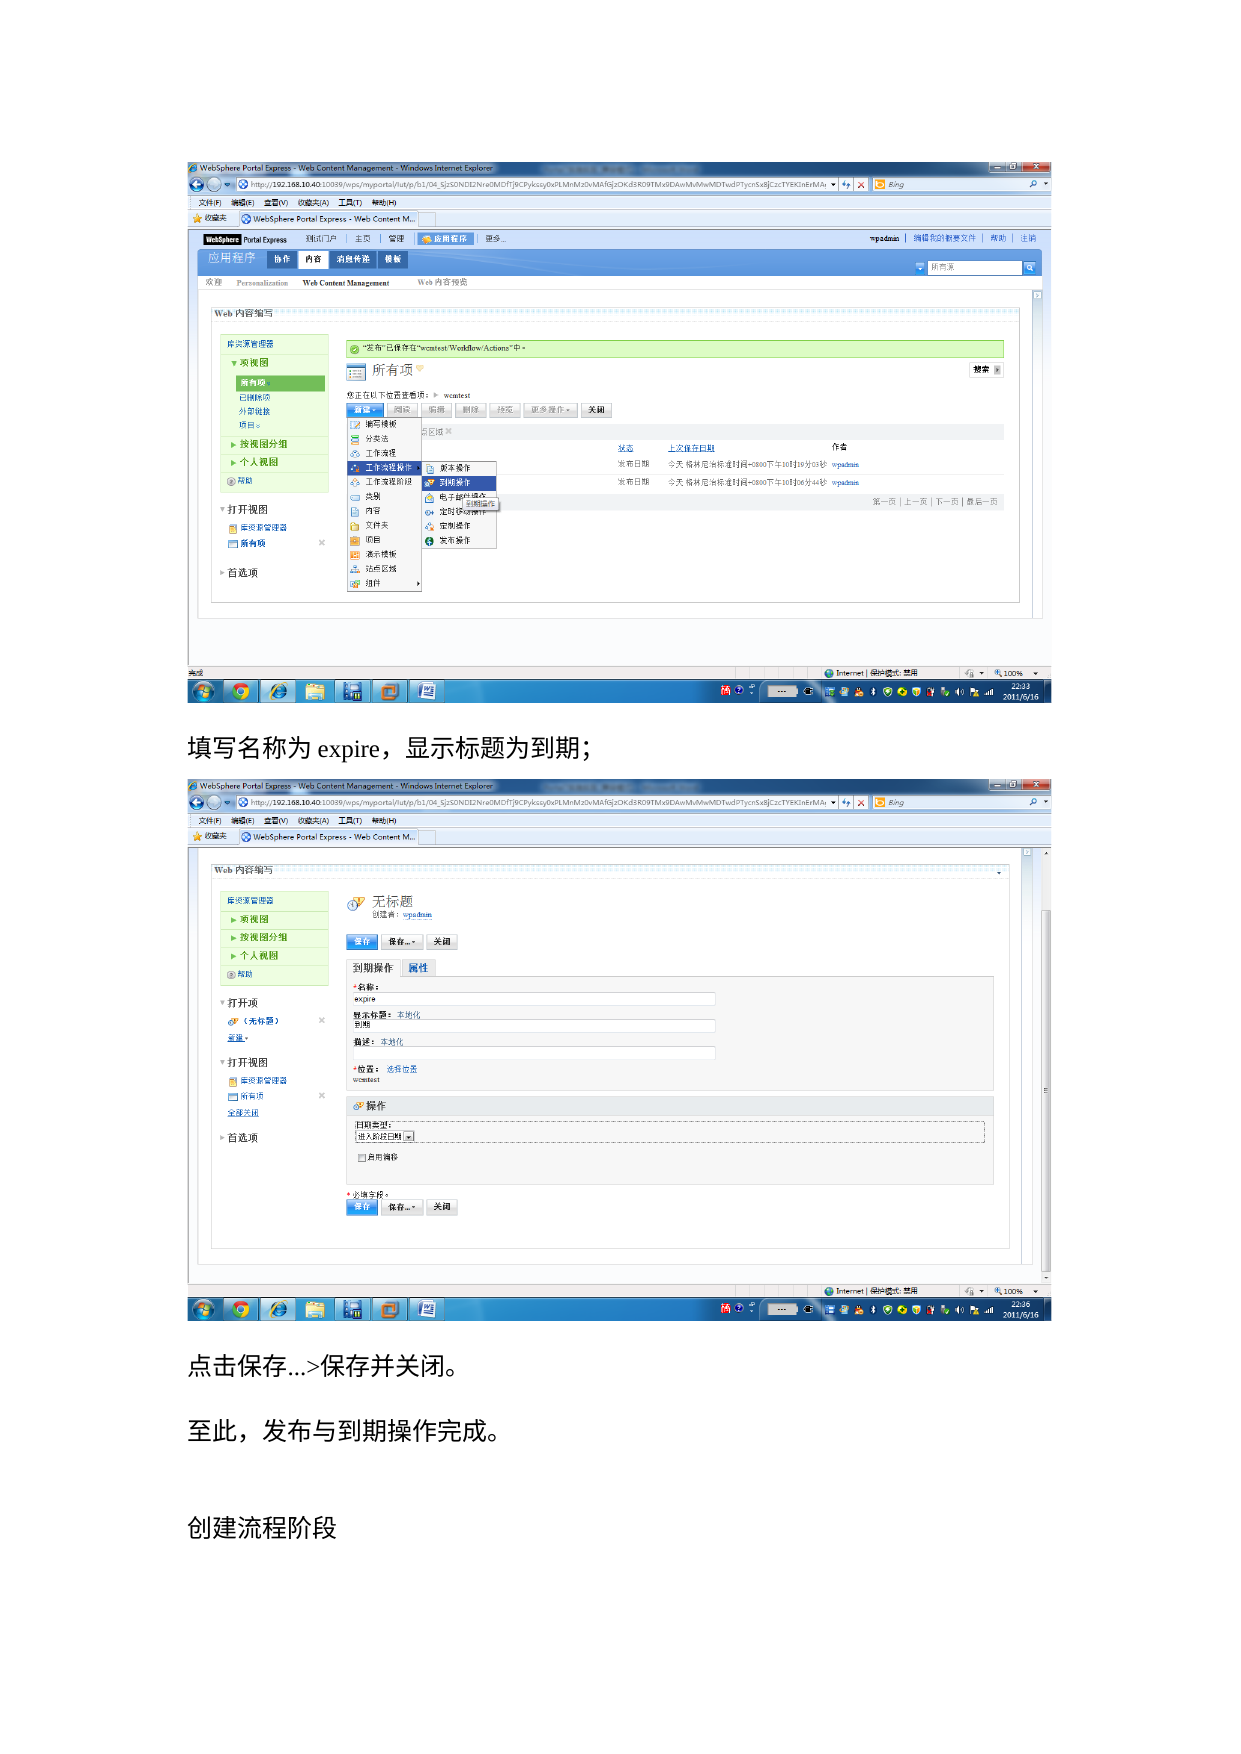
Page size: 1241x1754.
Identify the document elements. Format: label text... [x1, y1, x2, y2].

text 至此，发布与到期操作完成。 [187, 1397, 1053, 1462]
text 填写名称为expire，显示标题为到期； [187, 714, 1053, 779]
picture [187, 779, 1052, 1321]
text 创建流程阶段 [187, 1494, 1053, 1559]
picture [187, 162, 1052, 703]
